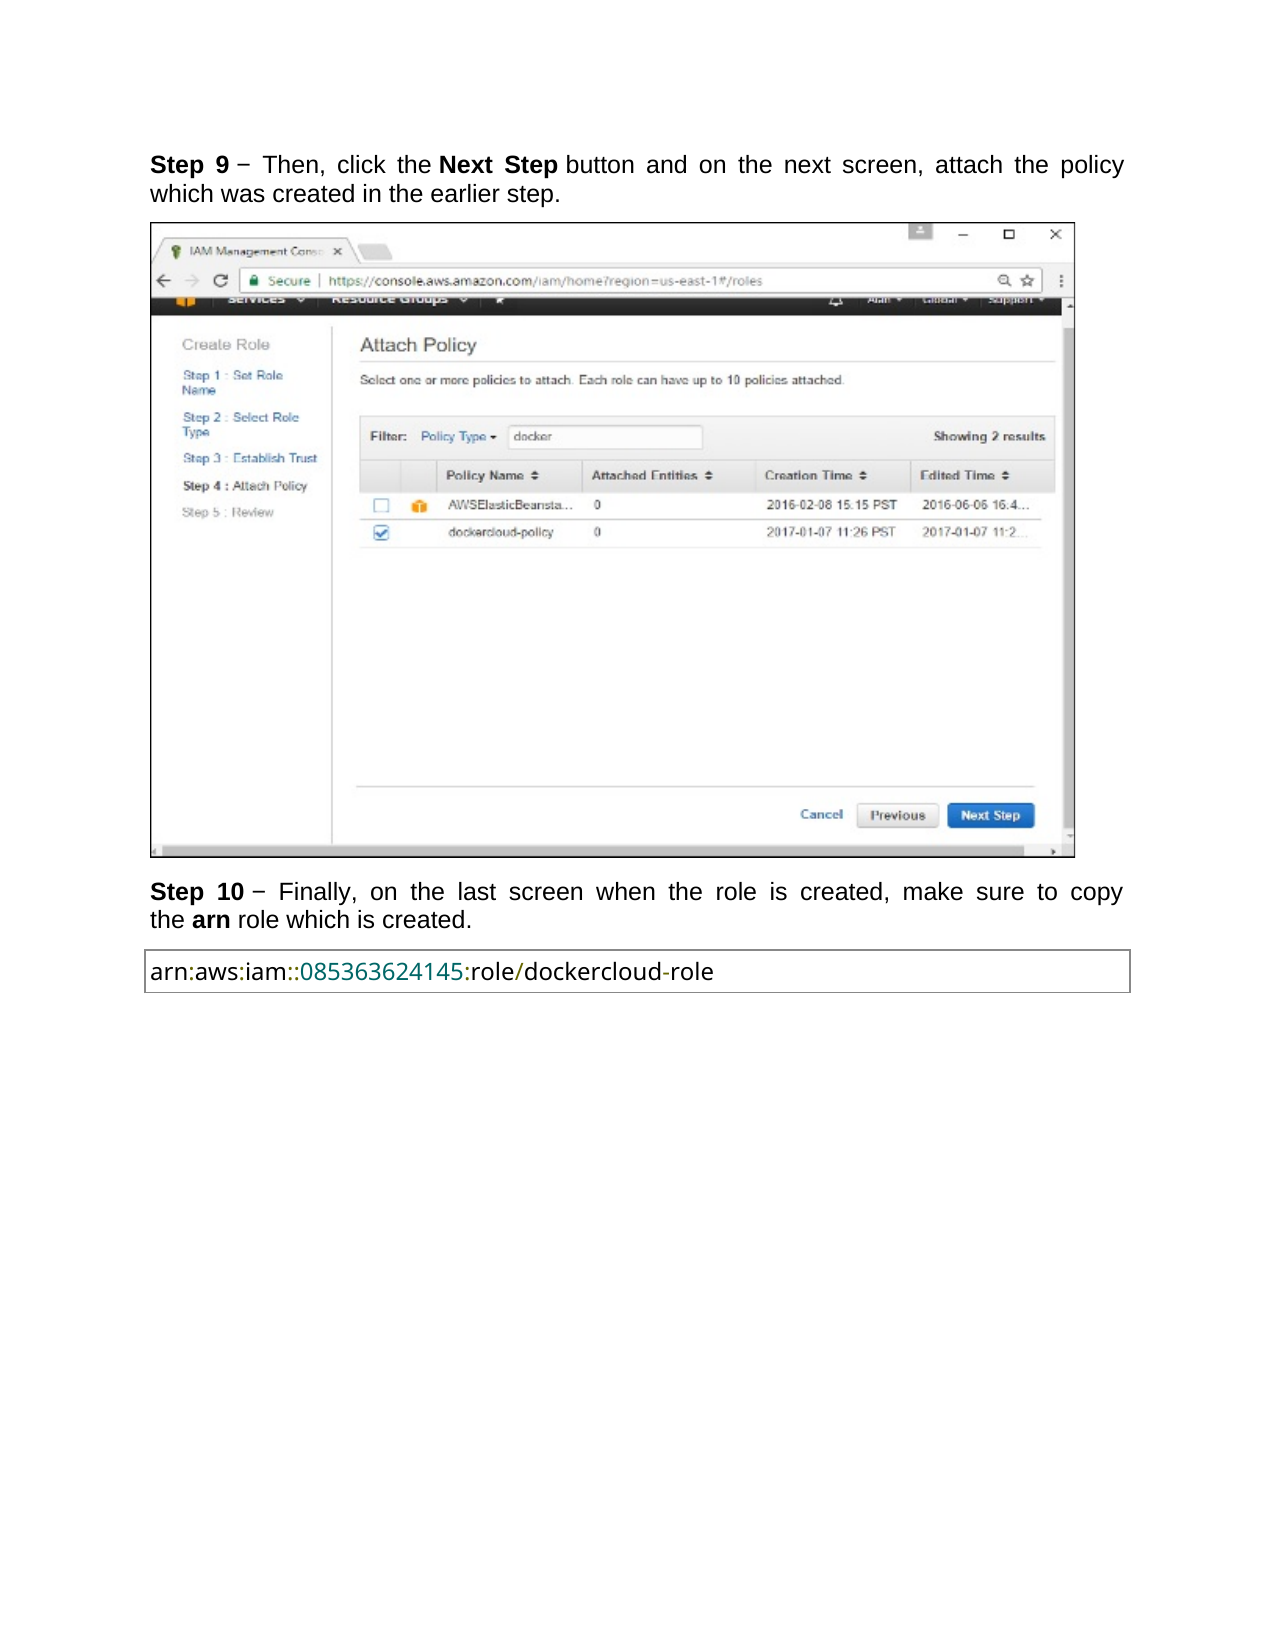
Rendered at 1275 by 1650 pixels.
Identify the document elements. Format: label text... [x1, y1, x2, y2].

text Step 9 − Then, click the Next Step button and on the next screen, attach the policy which was created in the earlier step. [150, 150, 1125, 207]
text Step 10 − Finally, on the last screen when the role is created, make sure to copy the arn role which is created. [150, 877, 1125, 934]
text arn:aws:iam::085363624145:role/dockercloud-role [146, 951, 1129, 992]
picture [150, 222, 1075, 858]
